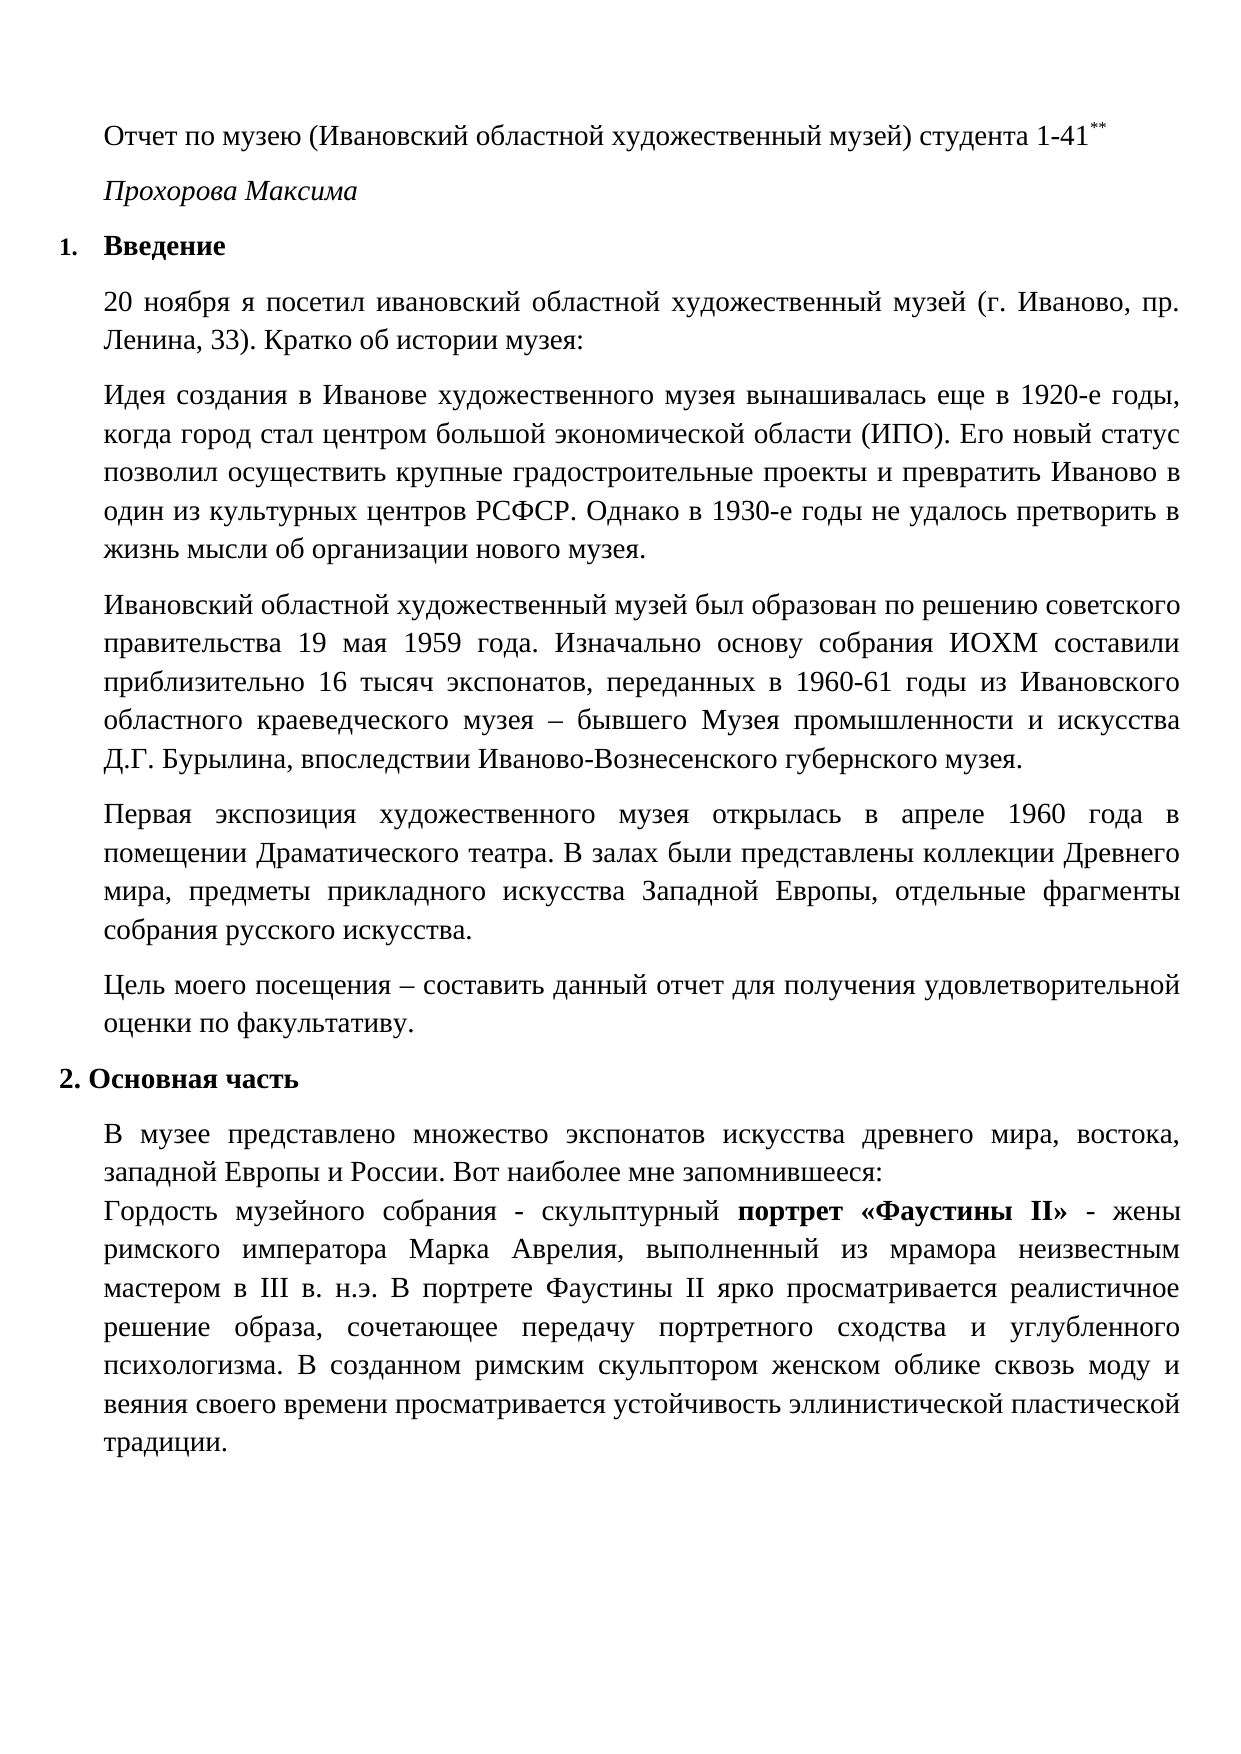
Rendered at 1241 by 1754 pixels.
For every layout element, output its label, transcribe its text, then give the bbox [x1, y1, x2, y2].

text 2. Основная часть [59, 1061, 1181, 1094]
text Ивановский областной художественный музей был образован по решению советского правительства 19 мая 1959 года. Изначально основу собрания ИОХМ составили приблизительно 16 тысяч экспонатов, переданных в 1960-61 годы из Ивановского областного краеведческого музея – бывшего Музея промышленности и искусства Д.Г. Бурылина, впоследствии Иваново-Вознесенского губернского музея. [103, 587, 1181, 774]
text Первая экспозиция художественного музея открылась в апреле 1960 года в помещении Драматического театра. В залах были представлены коллекции Древнего мира, предметы прикладного искусства Западной Европы, отдельные фрагменты собрания русского искусства. [103, 796, 1181, 945]
list Гордость музейного собрания - скульптурный портрет «Фаустины II» - жены римского императора Марка Аврелия, выполненный из мрамора неизвестным мастером в III в. н.э. В портрете Фаустины II ярко просматривается реалистичное решение образа, сочетающее передачу портретного сходства и углубленного психологизма. В созданном римским скульптором женском облике сквозь моду и веяния своего времени просматривается устойчивость эллинистической пластической традиции. [103, 1193, 1181, 1458]
list Введение [59, 228, 1181, 262]
text Идея создания в Иванове художественного музея вынашивалась еще в 1920-е годы, когда город стал центром большой экономической области (ИПО). Его новый статус позволил осуществить крупные градостроительные проекты и превратить Иваново в один из культурных центров РСФСР. Однако в 1930-е годы не удалось претворить в жизнь мысли об организации нового музея. [103, 377, 1181, 565]
text Отчет по музею (Ивановский областной художественный музей) студента 1-41** [103, 118, 1181, 152]
list В музее представлено множество экспонатов искусства древнего мира, востока, западной Европы и России. Вот наиболее мне запомнившееся: [103, 1116, 1181, 1188]
text Прохорова Максима [103, 173, 1181, 207]
text Цель моего посещения – составить данный отчет для получения удовлетворительной оценки по факультативу. [103, 967, 1181, 1039]
text 20 ноября я посетил ивановский областной художественный музей (г. Иваново, пр. Ленина, 33). Кратко об истории музея: [103, 284, 1181, 356]
